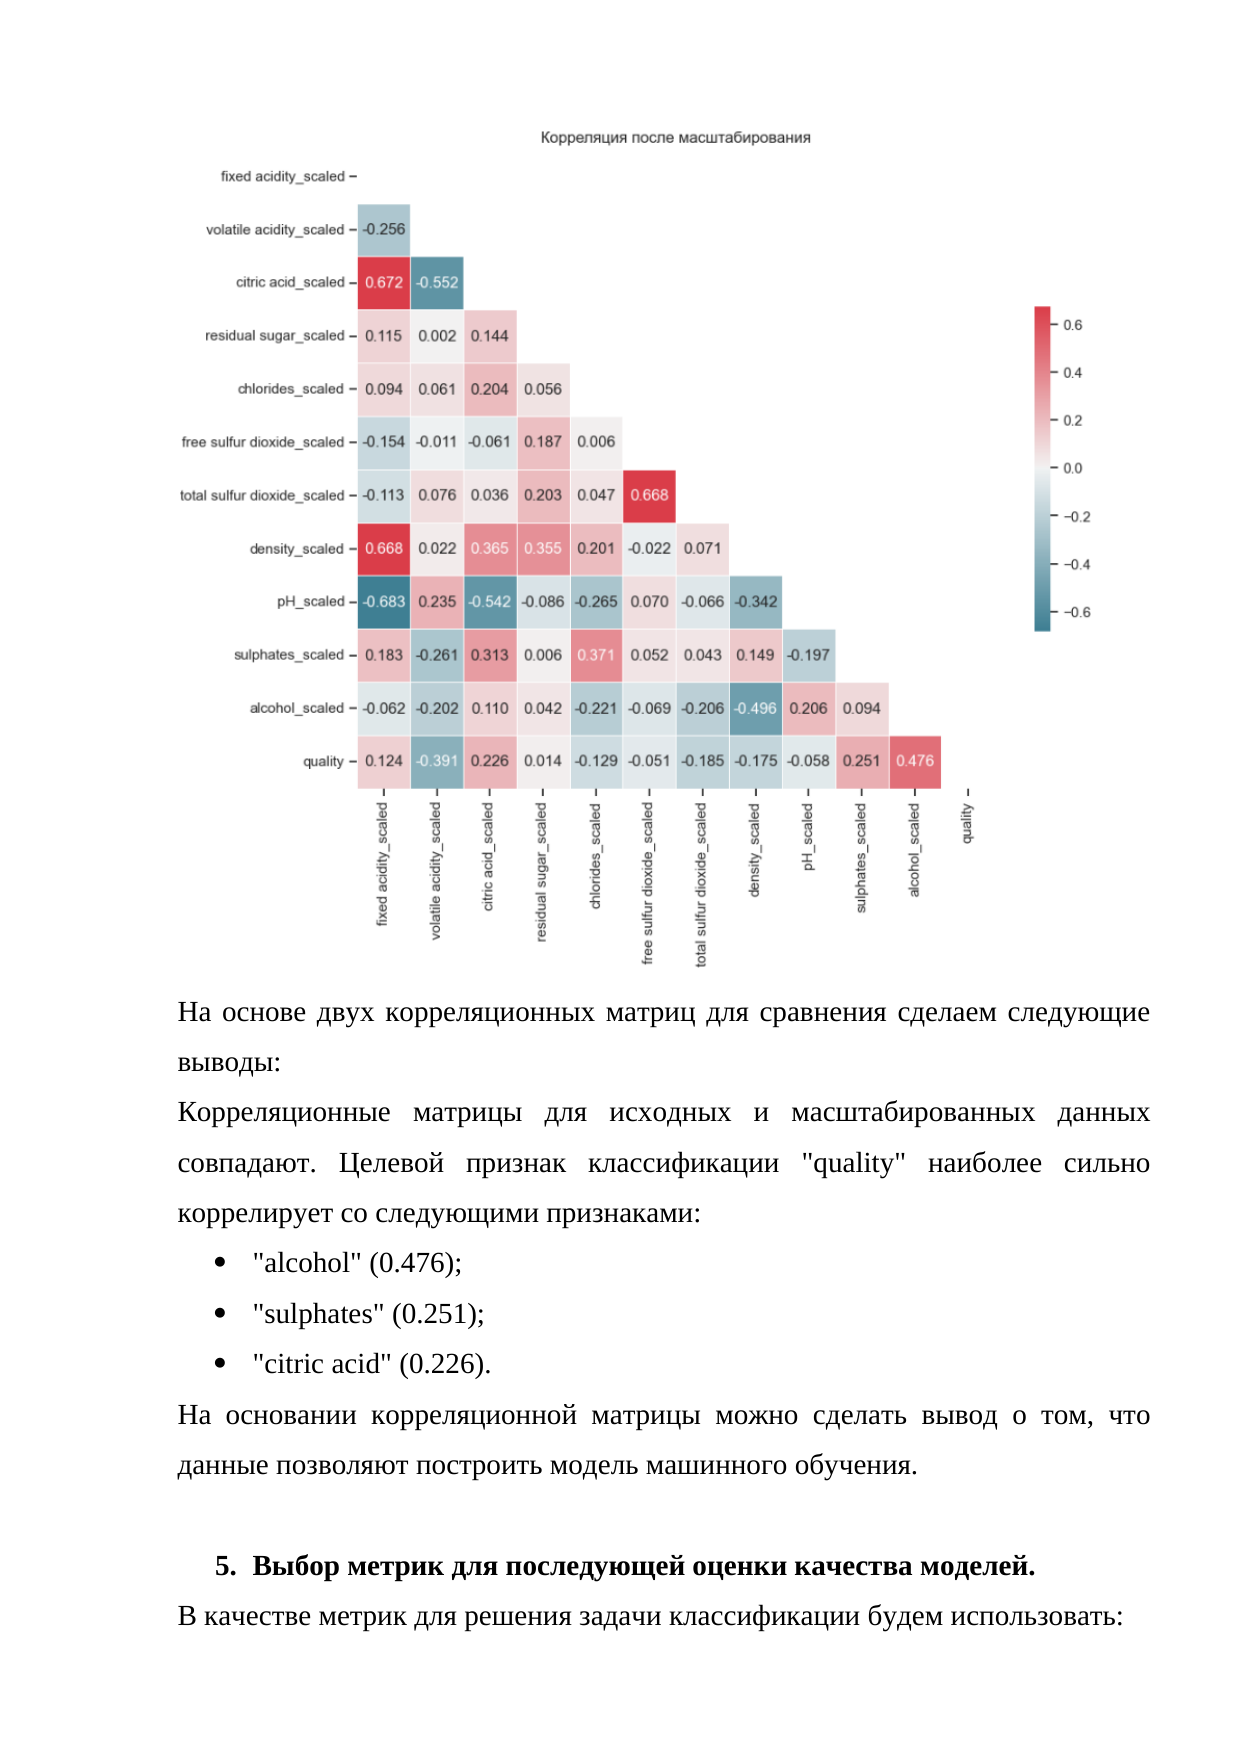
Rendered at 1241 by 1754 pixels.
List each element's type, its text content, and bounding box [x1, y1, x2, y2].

text На основе двух корреляционных матриц для сравнения сделаем следующие выводы: [177, 978, 1152, 1078]
list "alcohol" (0.476); [215, 1246, 1152, 1279]
list "sulphates" (0.251); [215, 1296, 1152, 1329]
subtitle Выбор метрик для последующей оценки качества моделей. [215, 1548, 1152, 1581]
text Корреляционные матрицы для исходных и масштабированных данных совпадают. Целевой признак классификации "quality" наиболее сильно коррелирует со следующими признаками: [177, 1094, 1152, 1229]
list "citric acid" (0.226). [215, 1346, 1152, 1380]
text На основании корреляционной матрицы можно сделать вывод о том, что данные позволяют построить модель машинного обучения. [177, 1397, 1152, 1481]
picture [177, 118, 1152, 978]
text В качестве метрик для решения задачи классификации будем использовать: [177, 1598, 1152, 1632]
